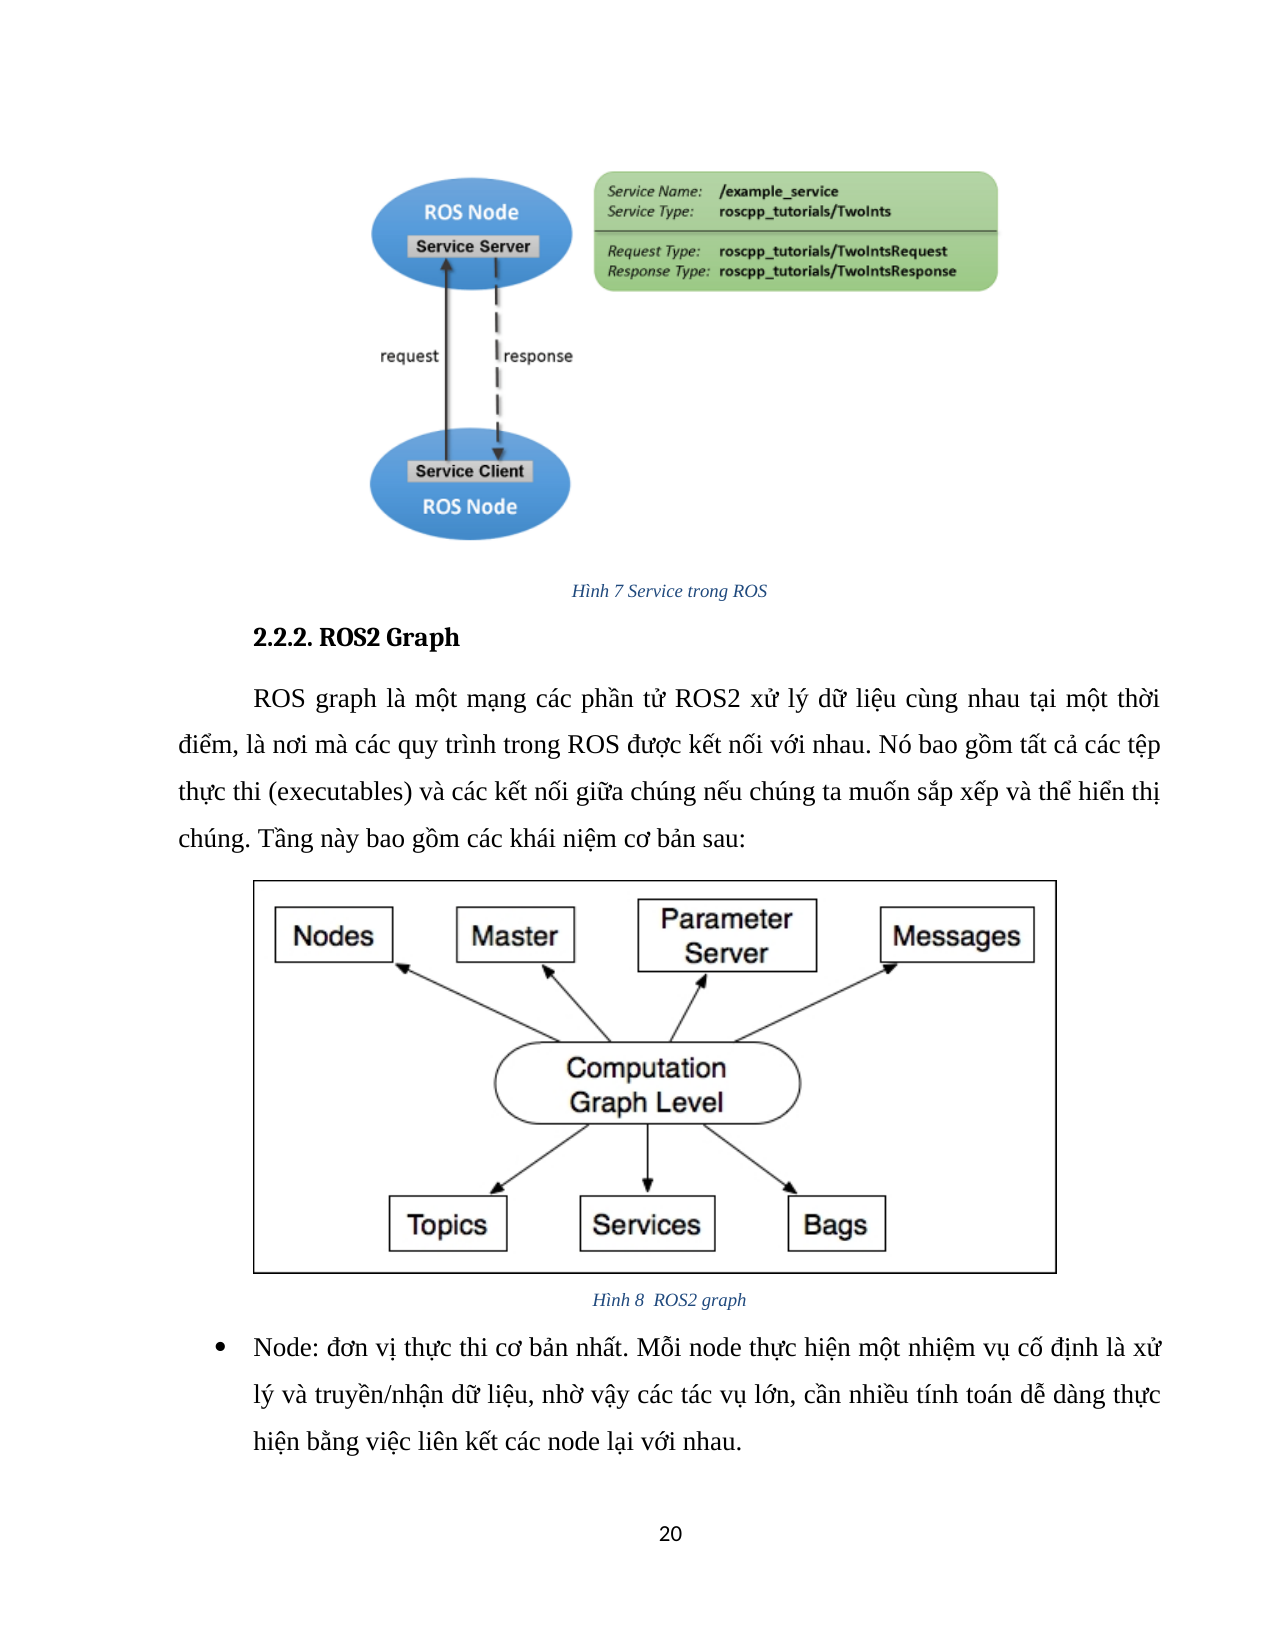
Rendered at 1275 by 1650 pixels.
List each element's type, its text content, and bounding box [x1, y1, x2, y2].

list Node: đơn vị thực thi cơ bản nhất. Mỗi node thực hiện một nhiệm vụ cố định là xử lý và truyền/nhận dữ liệu, nhờ vậy các tác vụ lớn, cần nhiều tính toán dễ dàng thực hiện bằng việc liên kết các node lại với nhau. [216, 1331, 1162, 1456]
picture [253, 880, 1057, 1274]
subtitle 2.2.2. ROS2 Graph [178, 622, 1162, 654]
picture [295, 150, 1083, 544]
text ROS graph là một mạng các phần tử ROS2 xử lý dữ liệu cùng nhau tại một thời điểm, là nơi mà các quy trình trong ROS được kết nối với nhau. Nó bao gồm tất cả các tệp thực thi (executables) và các kết nối giữa chúng nếu chúng ta muốn sắp xếp và thể hiển thị chúng. Tầng này bao gồm các khái niệm cơ bản sau: [178, 682, 1162, 853]
